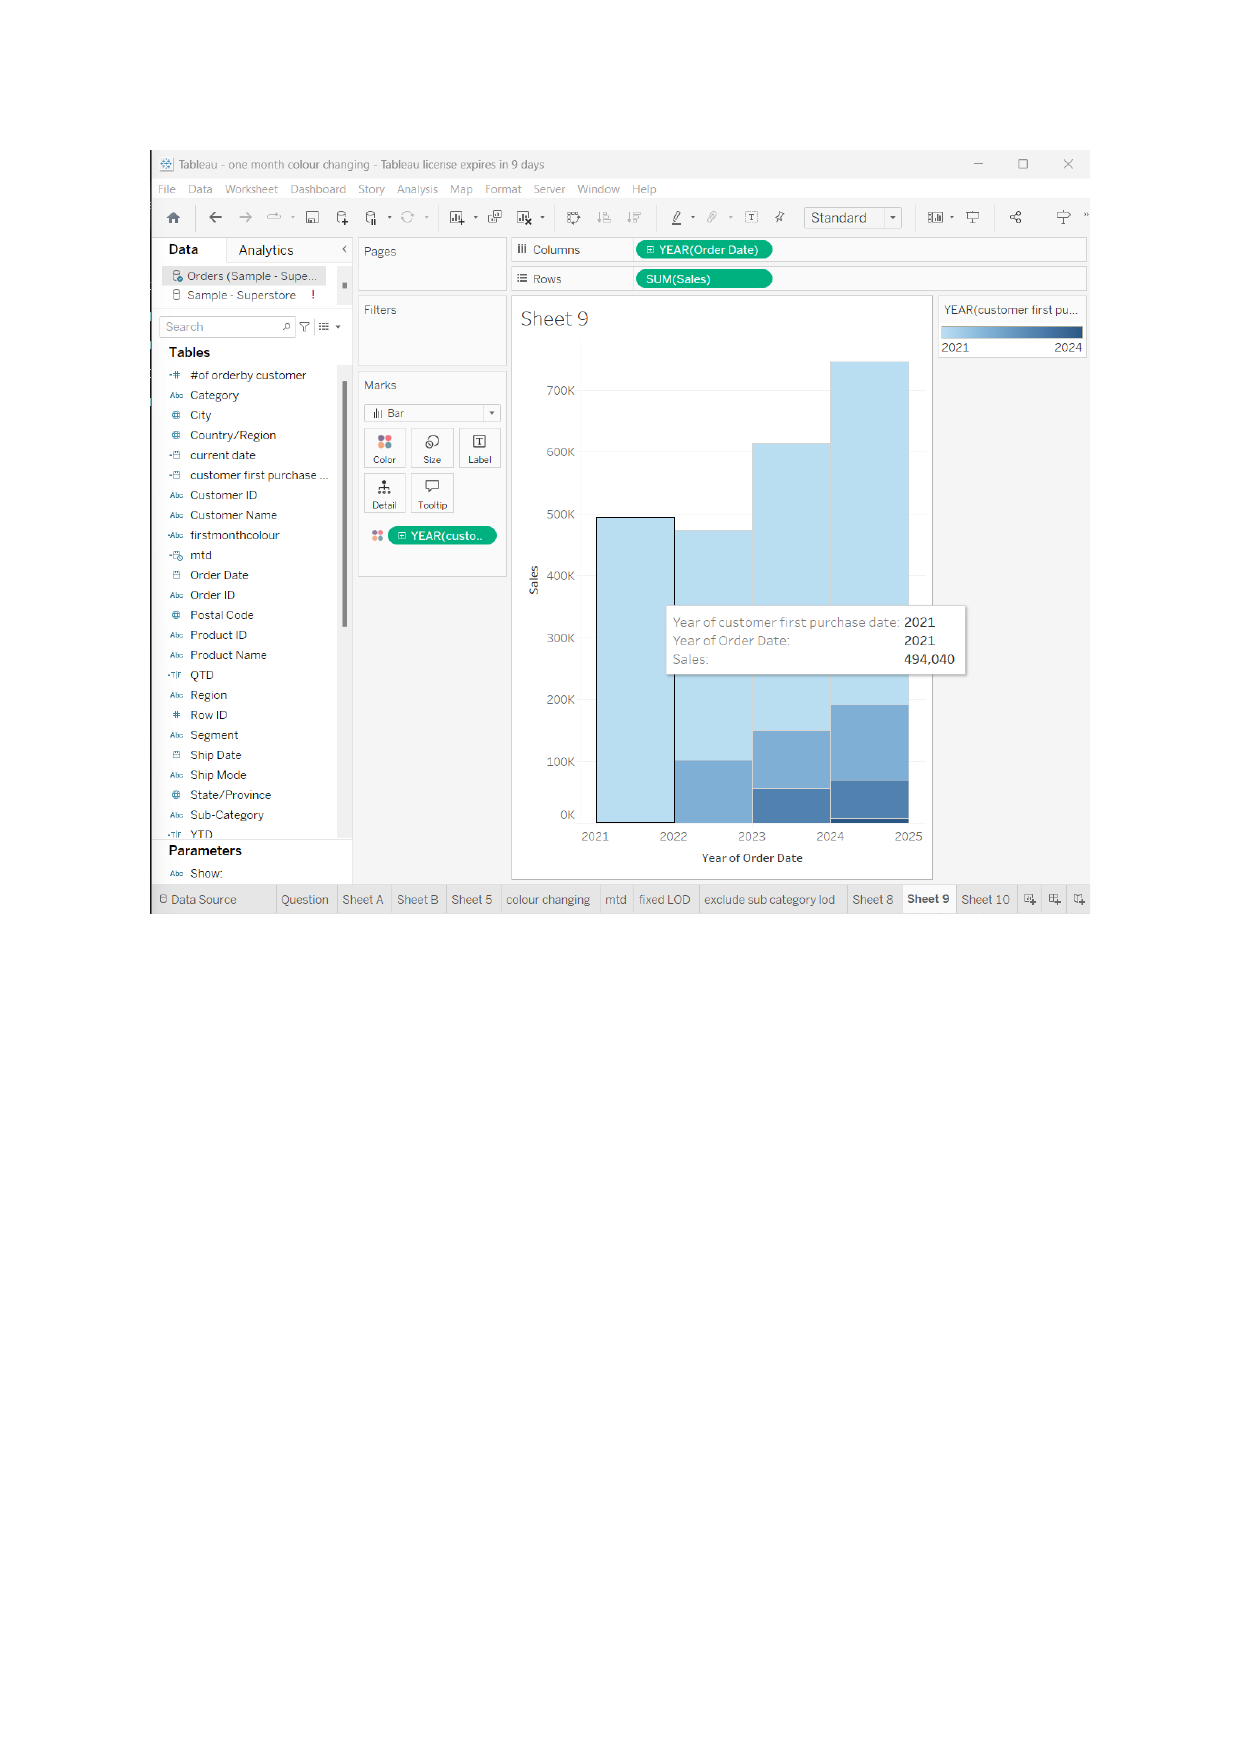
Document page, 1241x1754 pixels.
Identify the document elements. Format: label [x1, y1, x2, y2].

picture [150, 150, 1091, 914]
